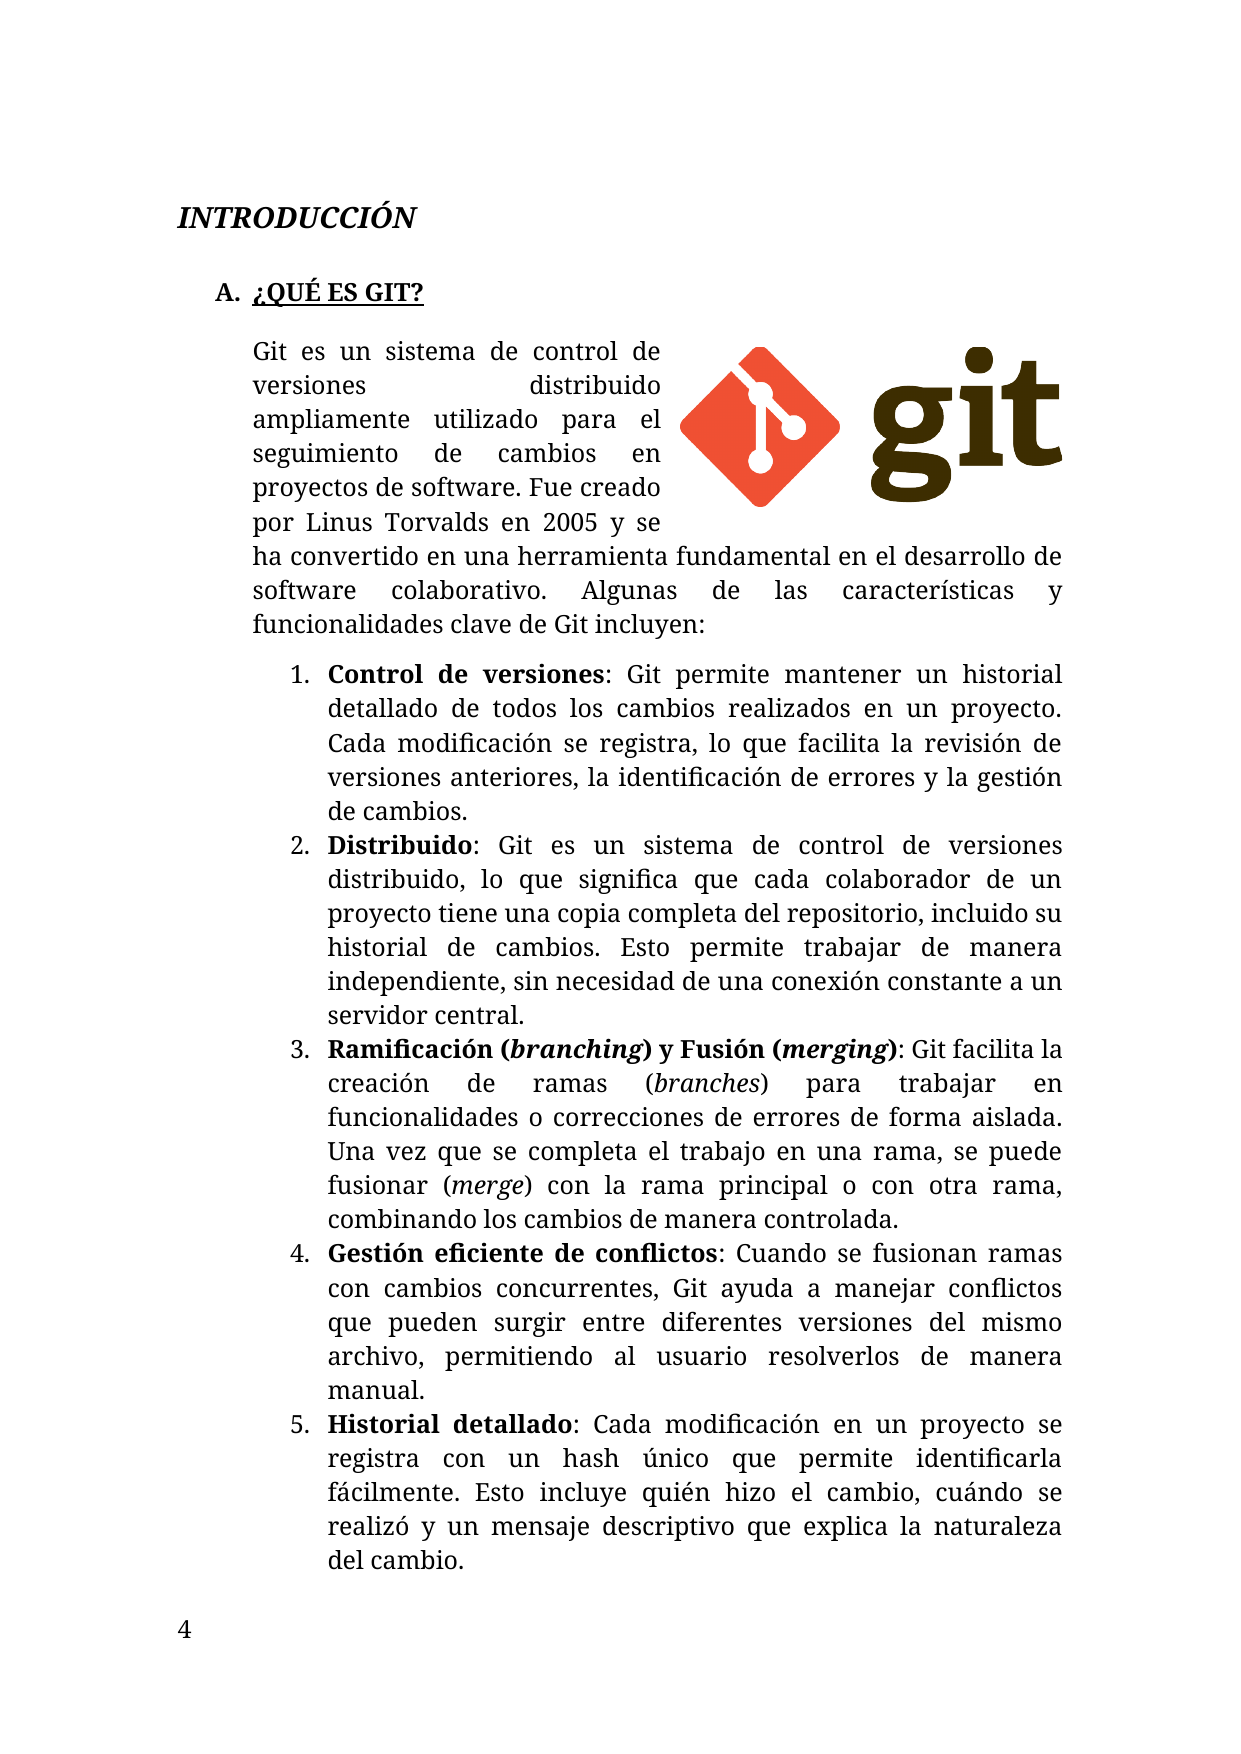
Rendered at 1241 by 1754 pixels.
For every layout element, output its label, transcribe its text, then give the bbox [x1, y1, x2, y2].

list Distribuido: Git es un sistema de control de versiones distribuido, lo que significa que cada colaborador de un proyecto tiene una copia completa del repositorio, incluido su historial de cambios. Esto permite trabajar de manera independiente, sin necesidad de una conexión constante a un servidor central. [290, 827, 1063, 1032]
list Gestión eficiente de conflictos: Cuando se fusionan ramas con cambios concurrentes, Git ayuda a manejar conflictos que pueden surgir entre diferentes versiones del mismo archivo, permitiendo al usuario resolverlos de manera manual. [290, 1236, 1063, 1406]
subtitle INTRODUCCIÓN [177, 198, 1063, 237]
list Control de versiones: Git permite mantener un historial detallado de todos los cambios realizados en un proyecto. Cada modificación se registra, lo que facilita la revisión de versiones anteriores, la identificación de errores y la gestión de cambios. [290, 657, 1063, 827]
list Historial detallado: Cada modificación en un proyecto se registra con un hash único que permite identificarla fácilmente. Esto incluye quién hizo el cambio, cuándo se realizó y un mensaje descriptivo que explica la naturaleza del cambio. [290, 1406, 1063, 1577]
subtitle ¿QUÉ ES GIT? [215, 275, 1063, 309]
list Ramificación (branching) y Fusión (merging): Git facilita la creación de ramas (branches) para trabajar en funcionalidades o correcciones de errores de forma aislada. Una vez que se completa el trabajo en una rama, se puede fusionar (merge) con la rama principal o con otra rama, combinando los cambios de manera controlada. [290, 1032, 1063, 1236]
picture [680, 347, 1063, 507]
text Git es un sistema de control de versiones distribuido ampliamente utilizado para el seguimiento de cambios en proyectos de software. Fue creado por Linus Torvalds en 2005 y se ha convertido en una herramienta fundamental en el desarrollo de software colaborativo. Algunas de las características y funcionalidades clave de Git incluyen: [252, 334, 1063, 640]
